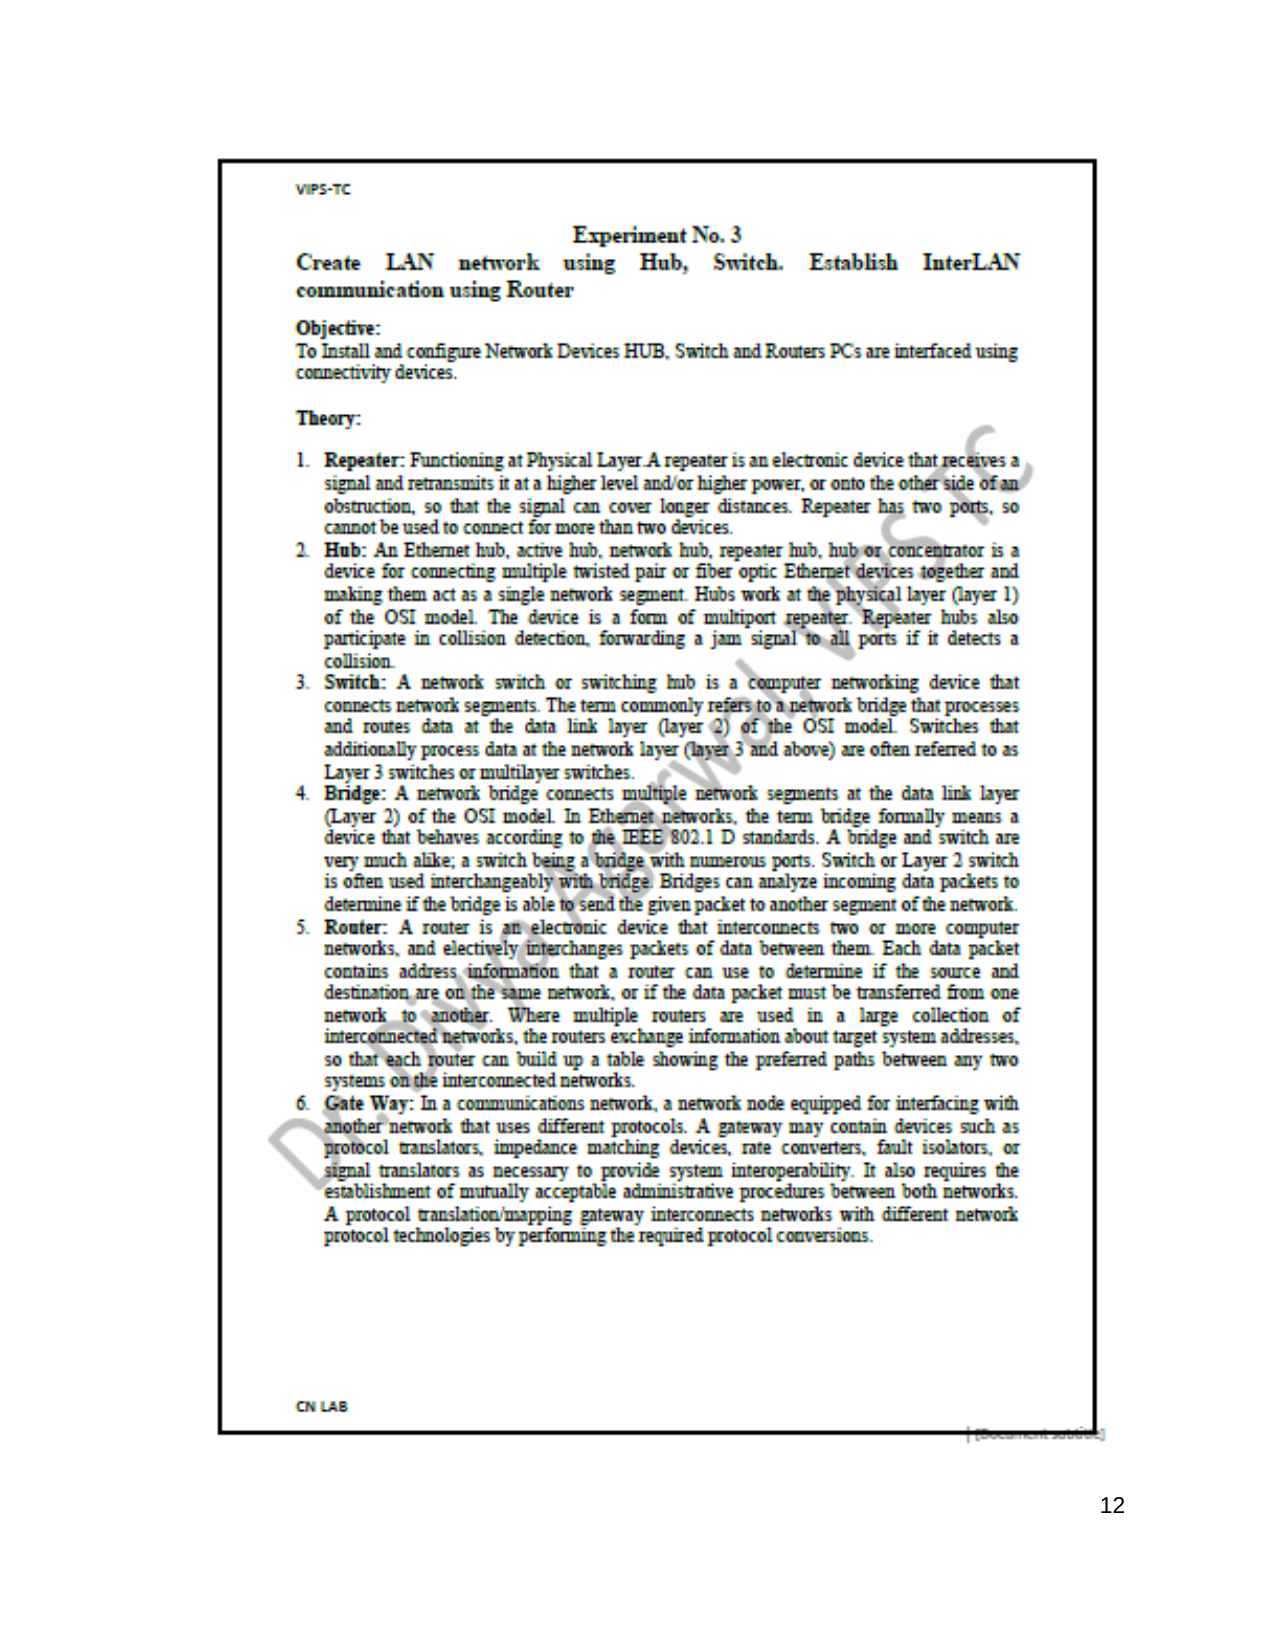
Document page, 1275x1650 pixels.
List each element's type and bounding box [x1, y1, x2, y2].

picture [210, 150, 1112, 1450]
